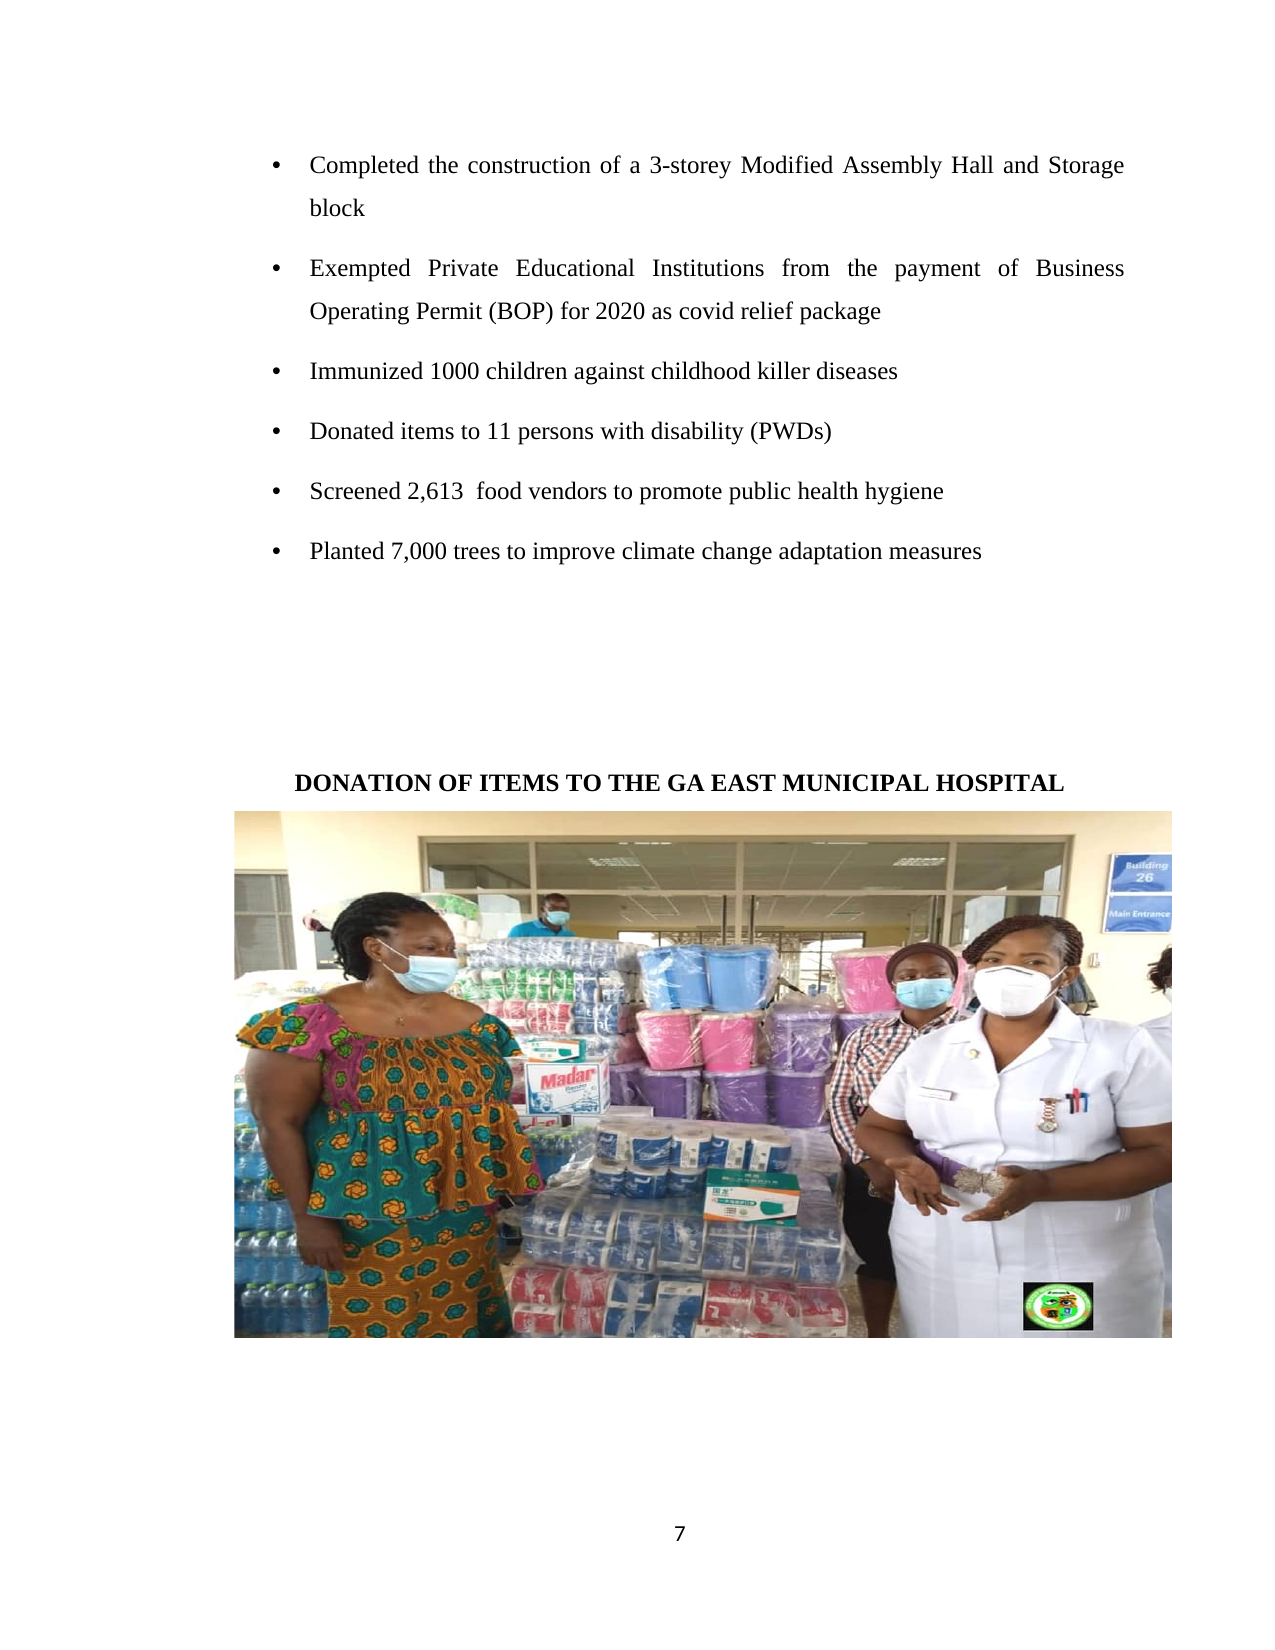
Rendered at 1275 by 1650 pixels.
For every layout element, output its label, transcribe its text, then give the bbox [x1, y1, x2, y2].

list Donated items to 11 persons with disability (PWDs) [272, 416, 1125, 445]
list Completed the construction of a 3-storey Modified Assembly Hall and Storage block [272, 150, 1125, 222]
list Screened 2,613 food vendors to promote public health hygiene [272, 476, 1125, 505]
text DONATION OF ITEMS TO THE GA EAST MUNICIPAL HOSPITAL [234, 768, 1125, 797]
list Planted 7,000 trees to improve climate change adaptation measures [272, 536, 1125, 564]
picture [234, 811, 1172, 1338]
list Exempted Private Educational Institutions from the payment of Business Operating Permit (BOP) for 2020 as covid relief package [272, 253, 1125, 325]
list Immunized 1000 children against childhood killer diseases [272, 356, 1125, 385]
